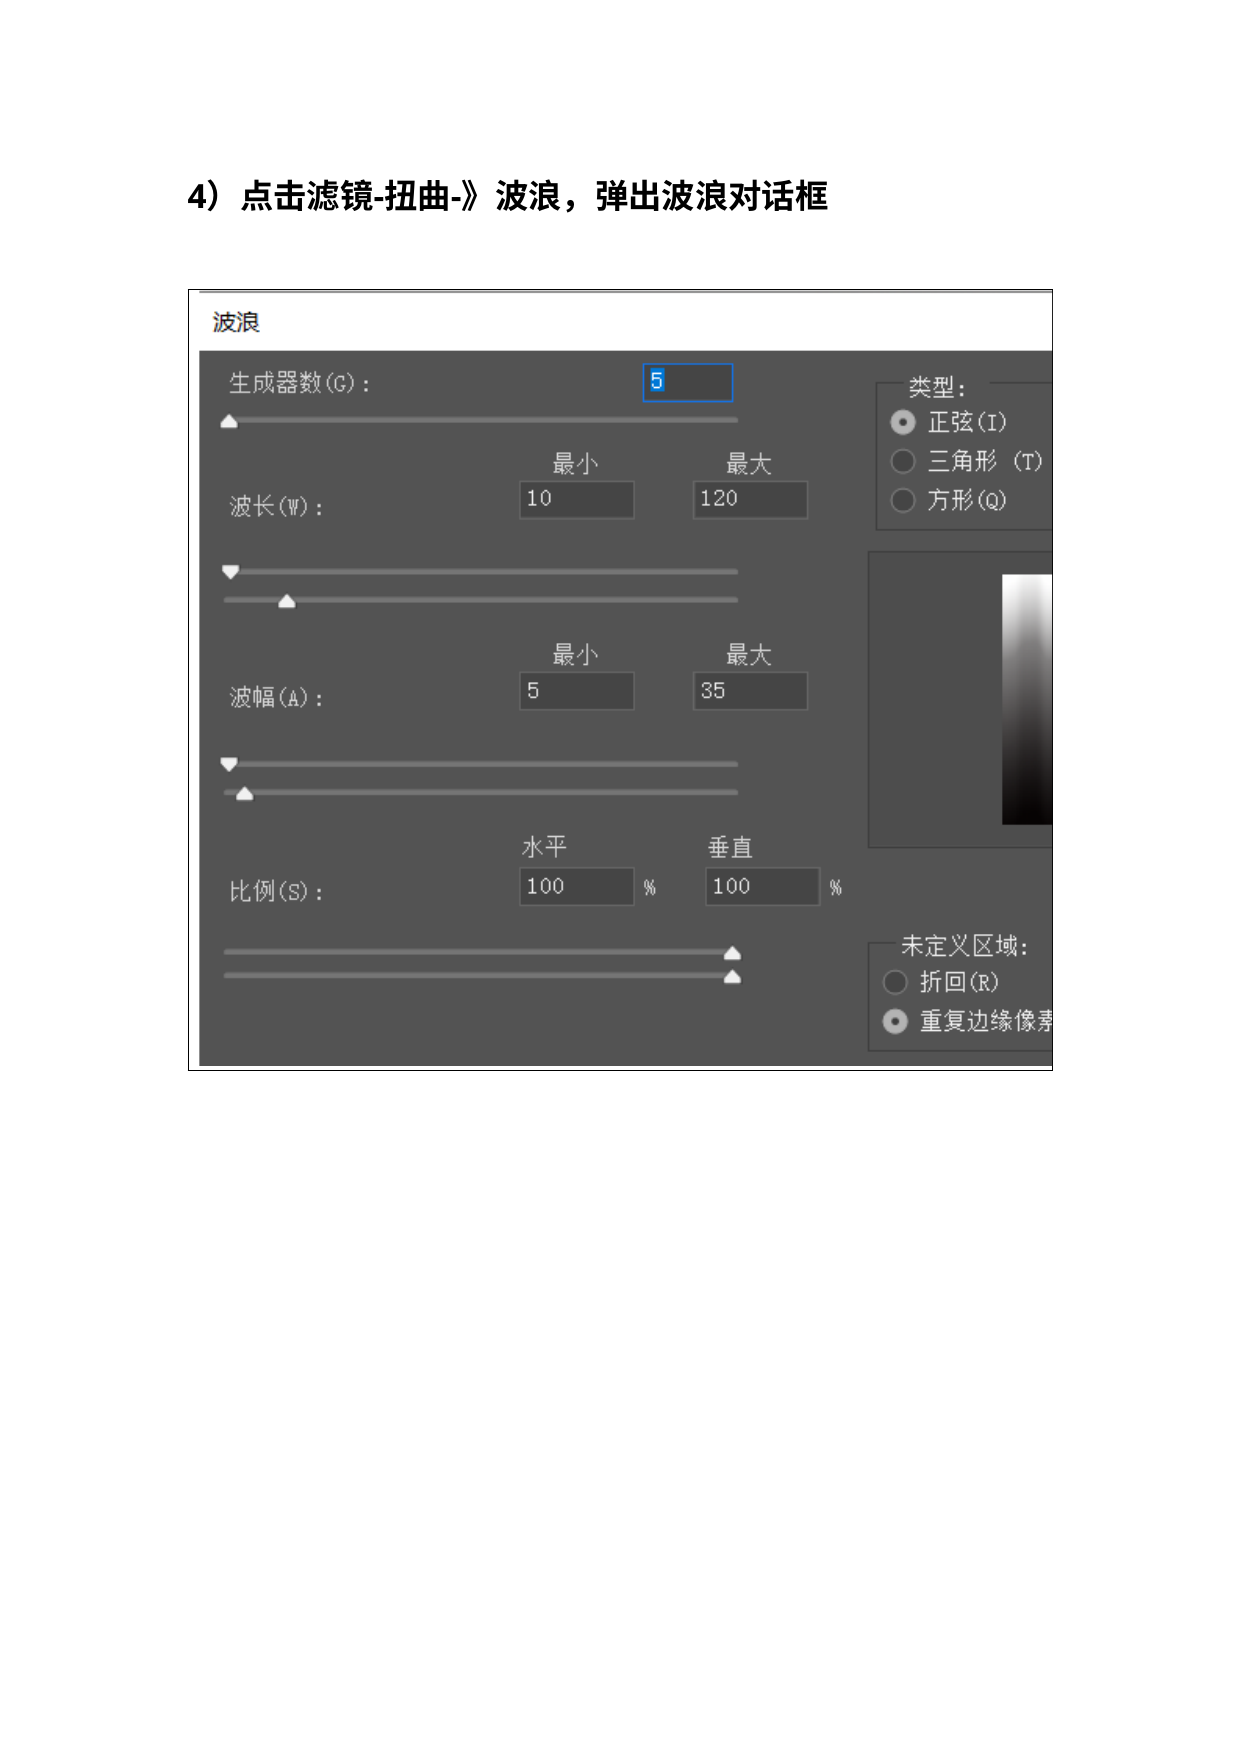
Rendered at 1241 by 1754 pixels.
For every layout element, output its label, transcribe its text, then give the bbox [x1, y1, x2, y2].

table_header [189, 290, 1052, 1070]
picture [199, 290, 1053, 1066]
subtitle 4）点击滤镜-扭曲-》波浪，弹出波浪对话框 [187, 162, 1053, 227]
